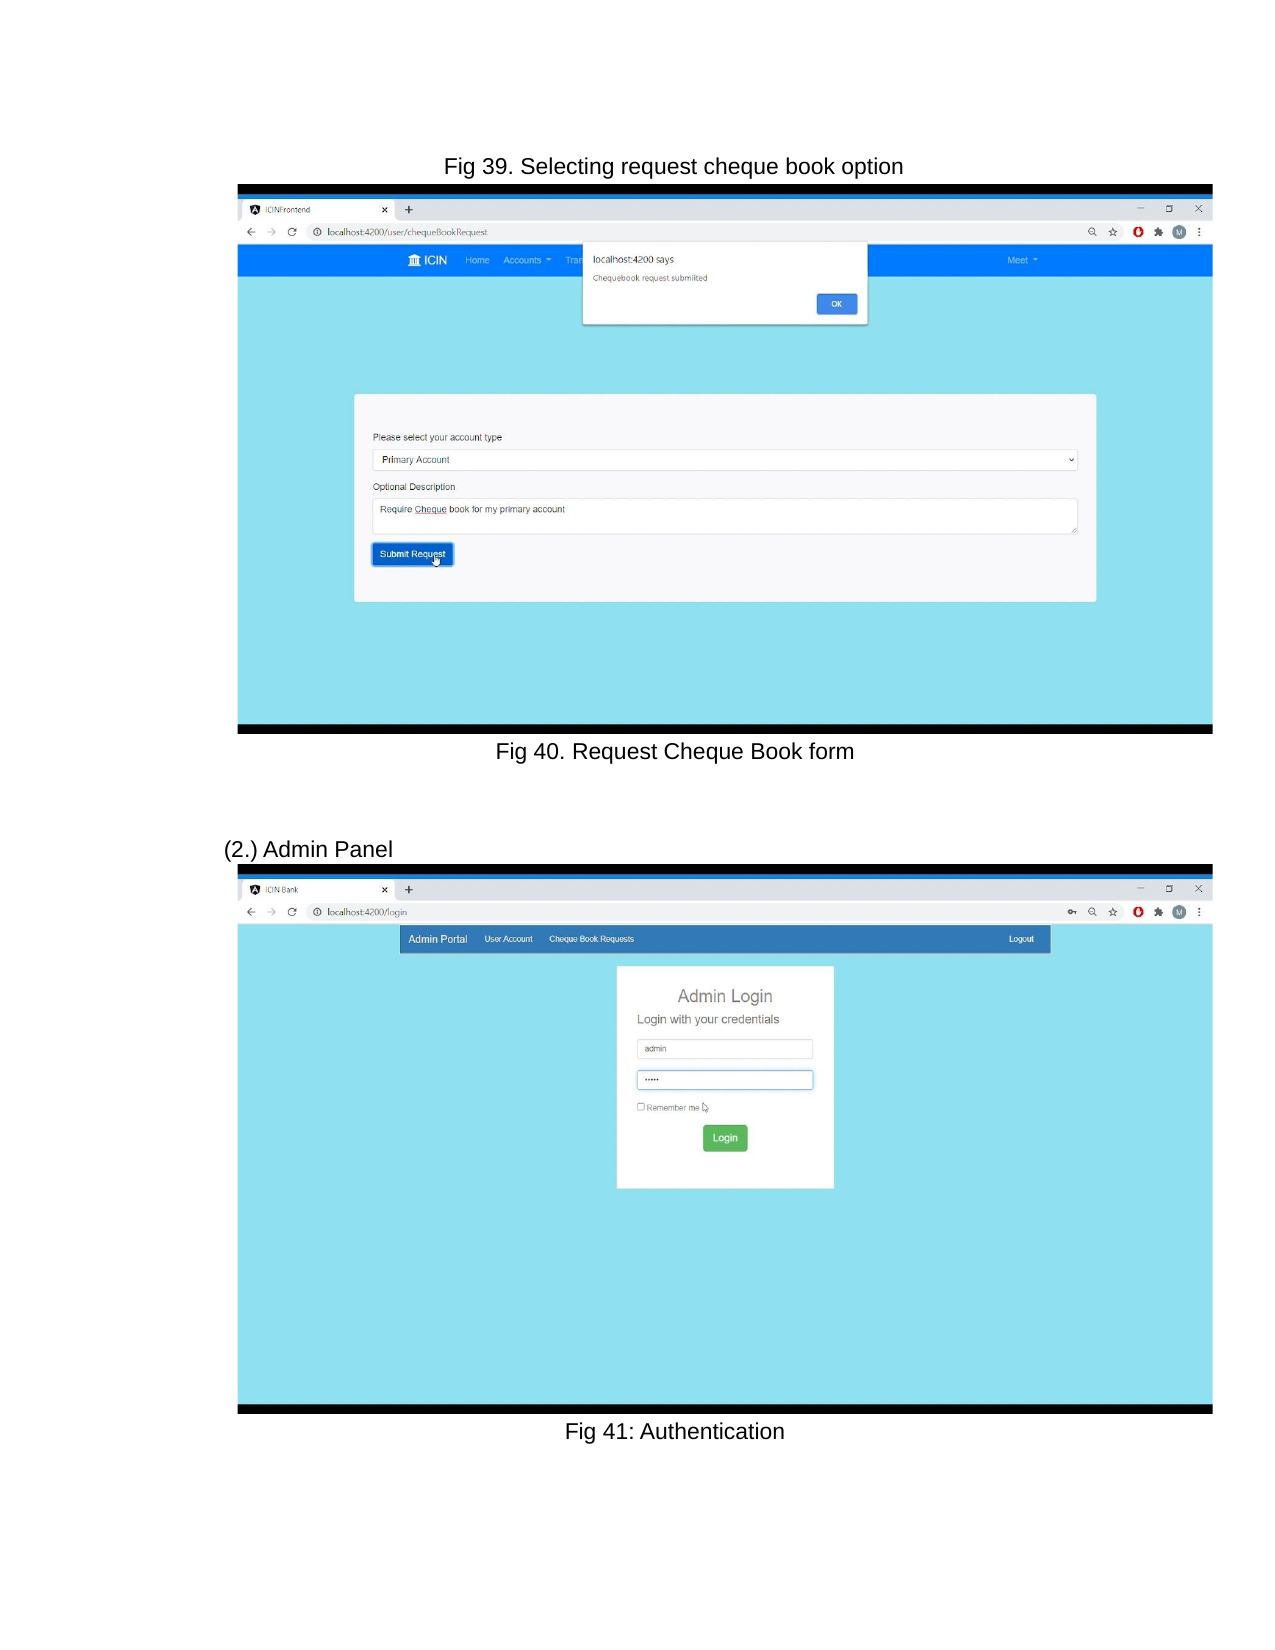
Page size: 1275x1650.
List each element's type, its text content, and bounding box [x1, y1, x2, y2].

subtitle Fig 39. Selecting request cheque book option [444, 153, 1213, 179]
subtitle (2.) Admin Panel [223, 836, 1213, 862]
text Fig 41: Authentication [150, 1418, 1199, 1444]
picture [237, 864, 1213, 1414]
text Fig 40. Request Cheque Book form [495, 738, 1213, 764]
picture [237, 184, 1213, 734]
